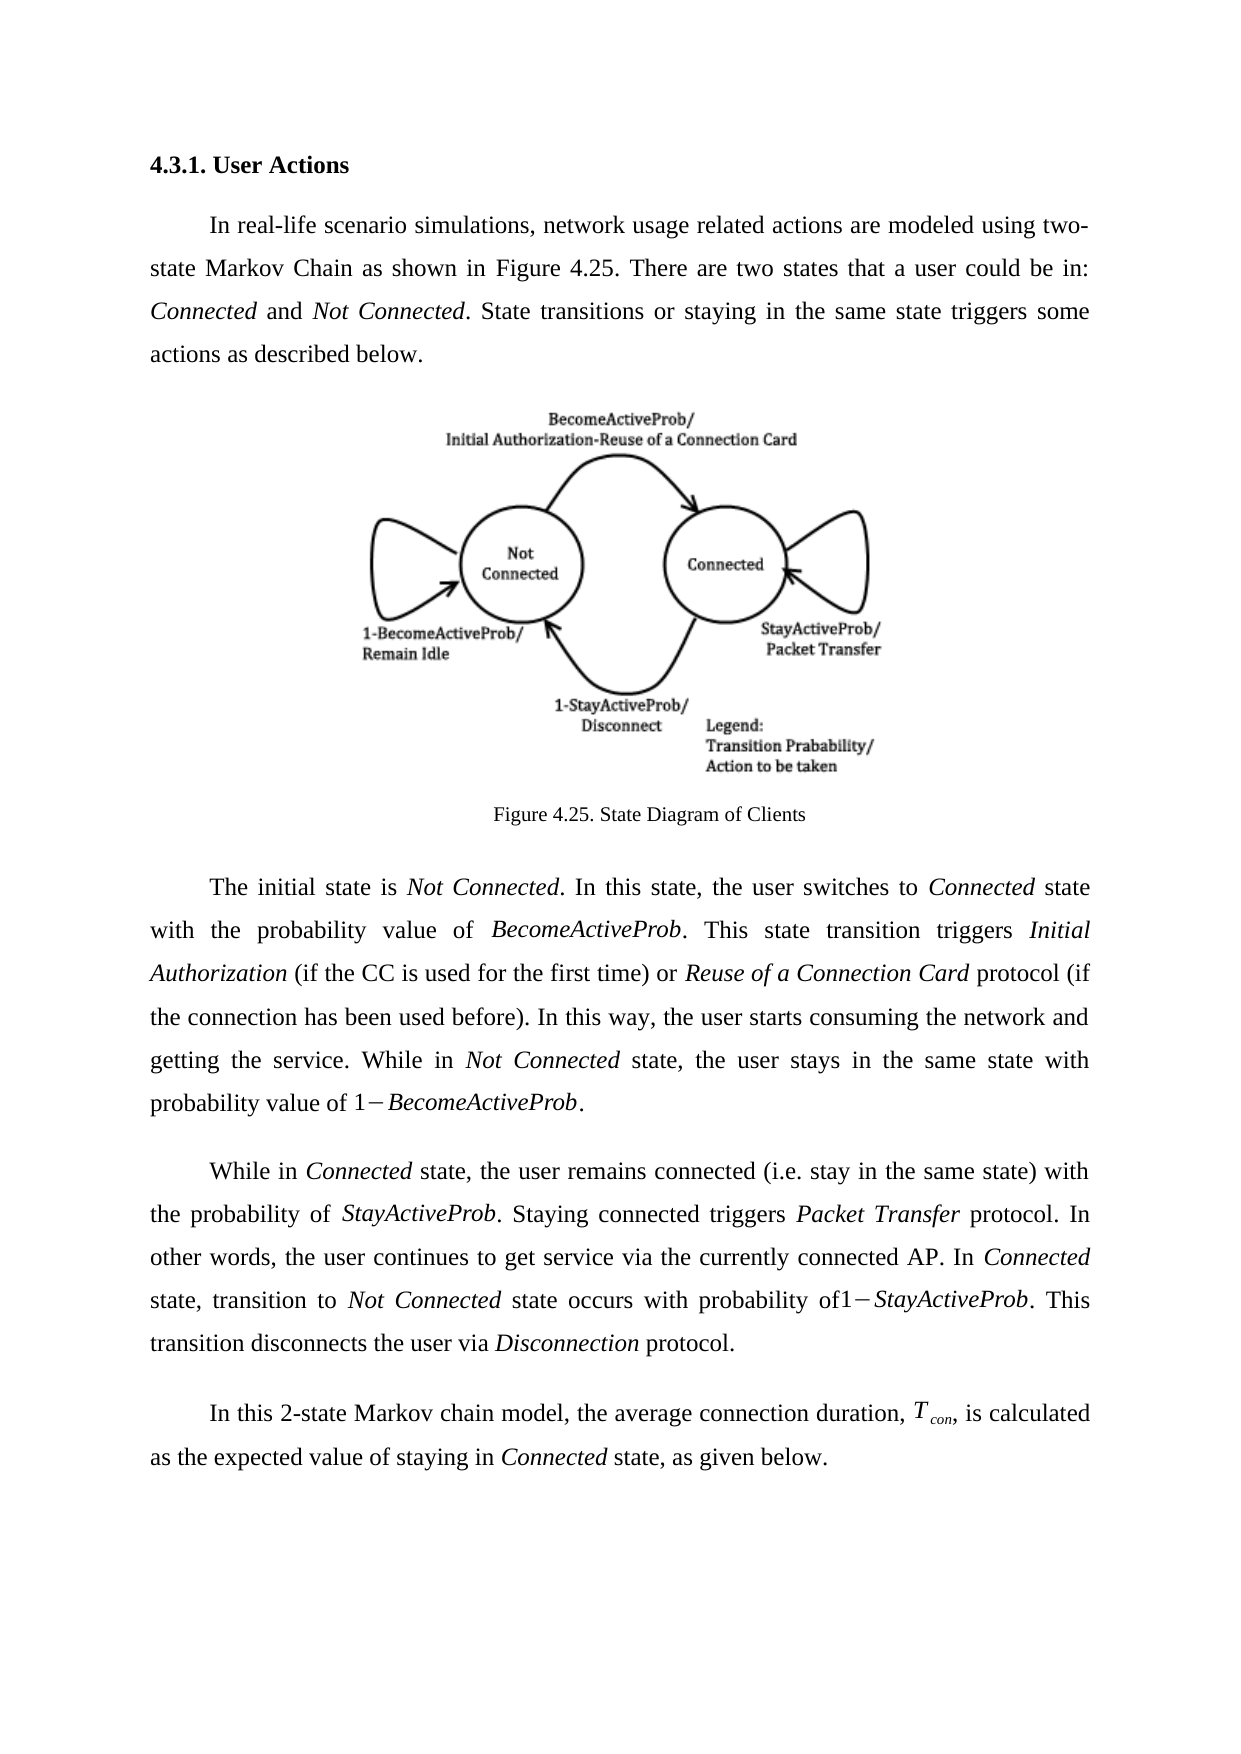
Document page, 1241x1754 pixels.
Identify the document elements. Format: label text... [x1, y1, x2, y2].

text In this 2-state Markov chain model, the average connection duration, , is calculated as the expected value of staying in Connected state, as given below. [150, 1397, 1090, 1471]
picture [358, 407, 882, 778]
text The initial state is Not Connected. In this state, the user switches to Connected state with the probability value of . This state transition triggers Initial Authorization (if the CC is used for the first time) or Reuse of a Connection Card protocol (if the connection has been used before). In this way, the user starts consuming the network and getting the service. While in Not Connected state, the user stays in the same state with probability value of . [150, 872, 1090, 1117]
subtitle 4.3.1. User Actions [150, 150, 1090, 179]
text While in Connected state, the user remains connected (i.e. stay in the same state) with the probability of . Staying connected triggers Packet Transfer protocol. In other words, the user continues to get service via the currently connected AP. In Connected state, transition to Not Connected state occurs with probability of. This transition disconnects the user via Disconnection protocol. [150, 1156, 1090, 1357]
